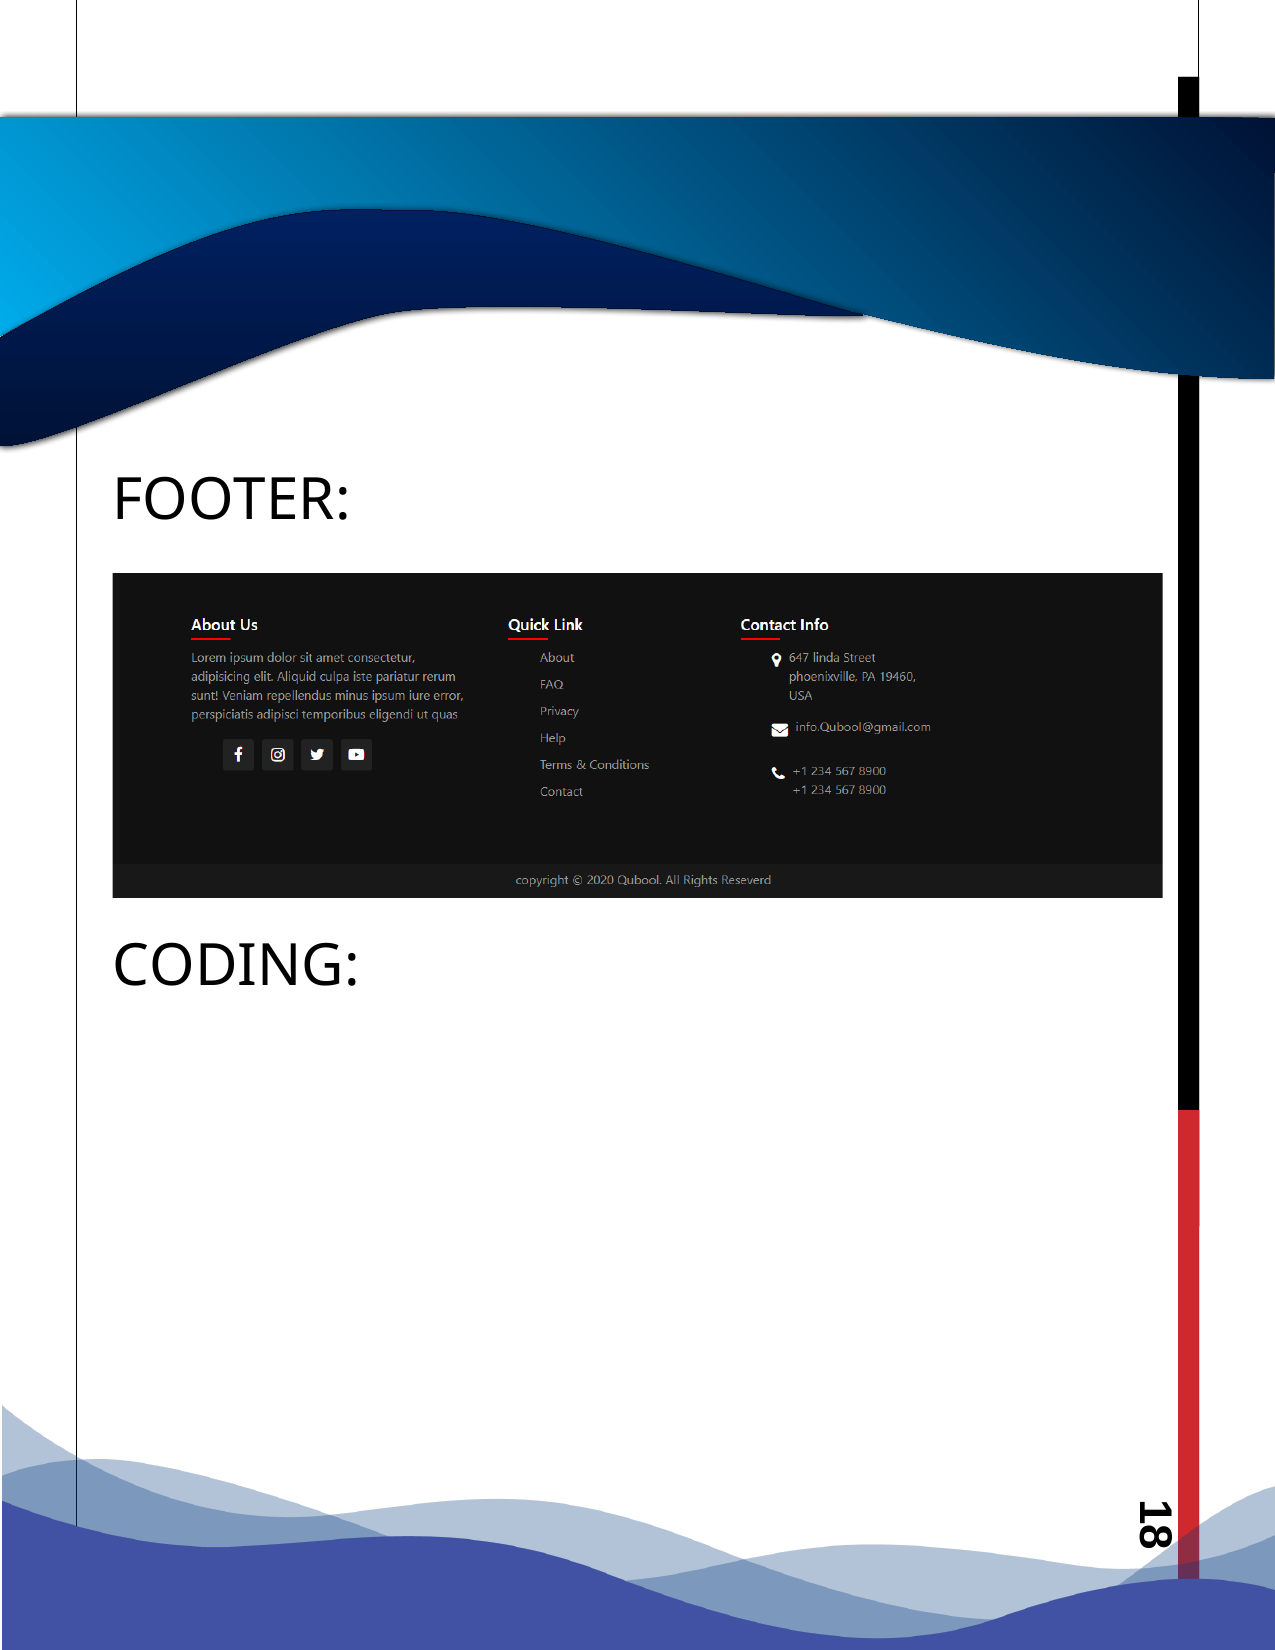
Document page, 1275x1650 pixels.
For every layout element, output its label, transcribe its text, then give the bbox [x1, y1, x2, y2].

text FOOTER: [112, 457, 1162, 536]
picture [112, 573, 1163, 898]
picture [2, 1401, 1275, 1650]
text CODING: [112, 923, 1162, 1003]
